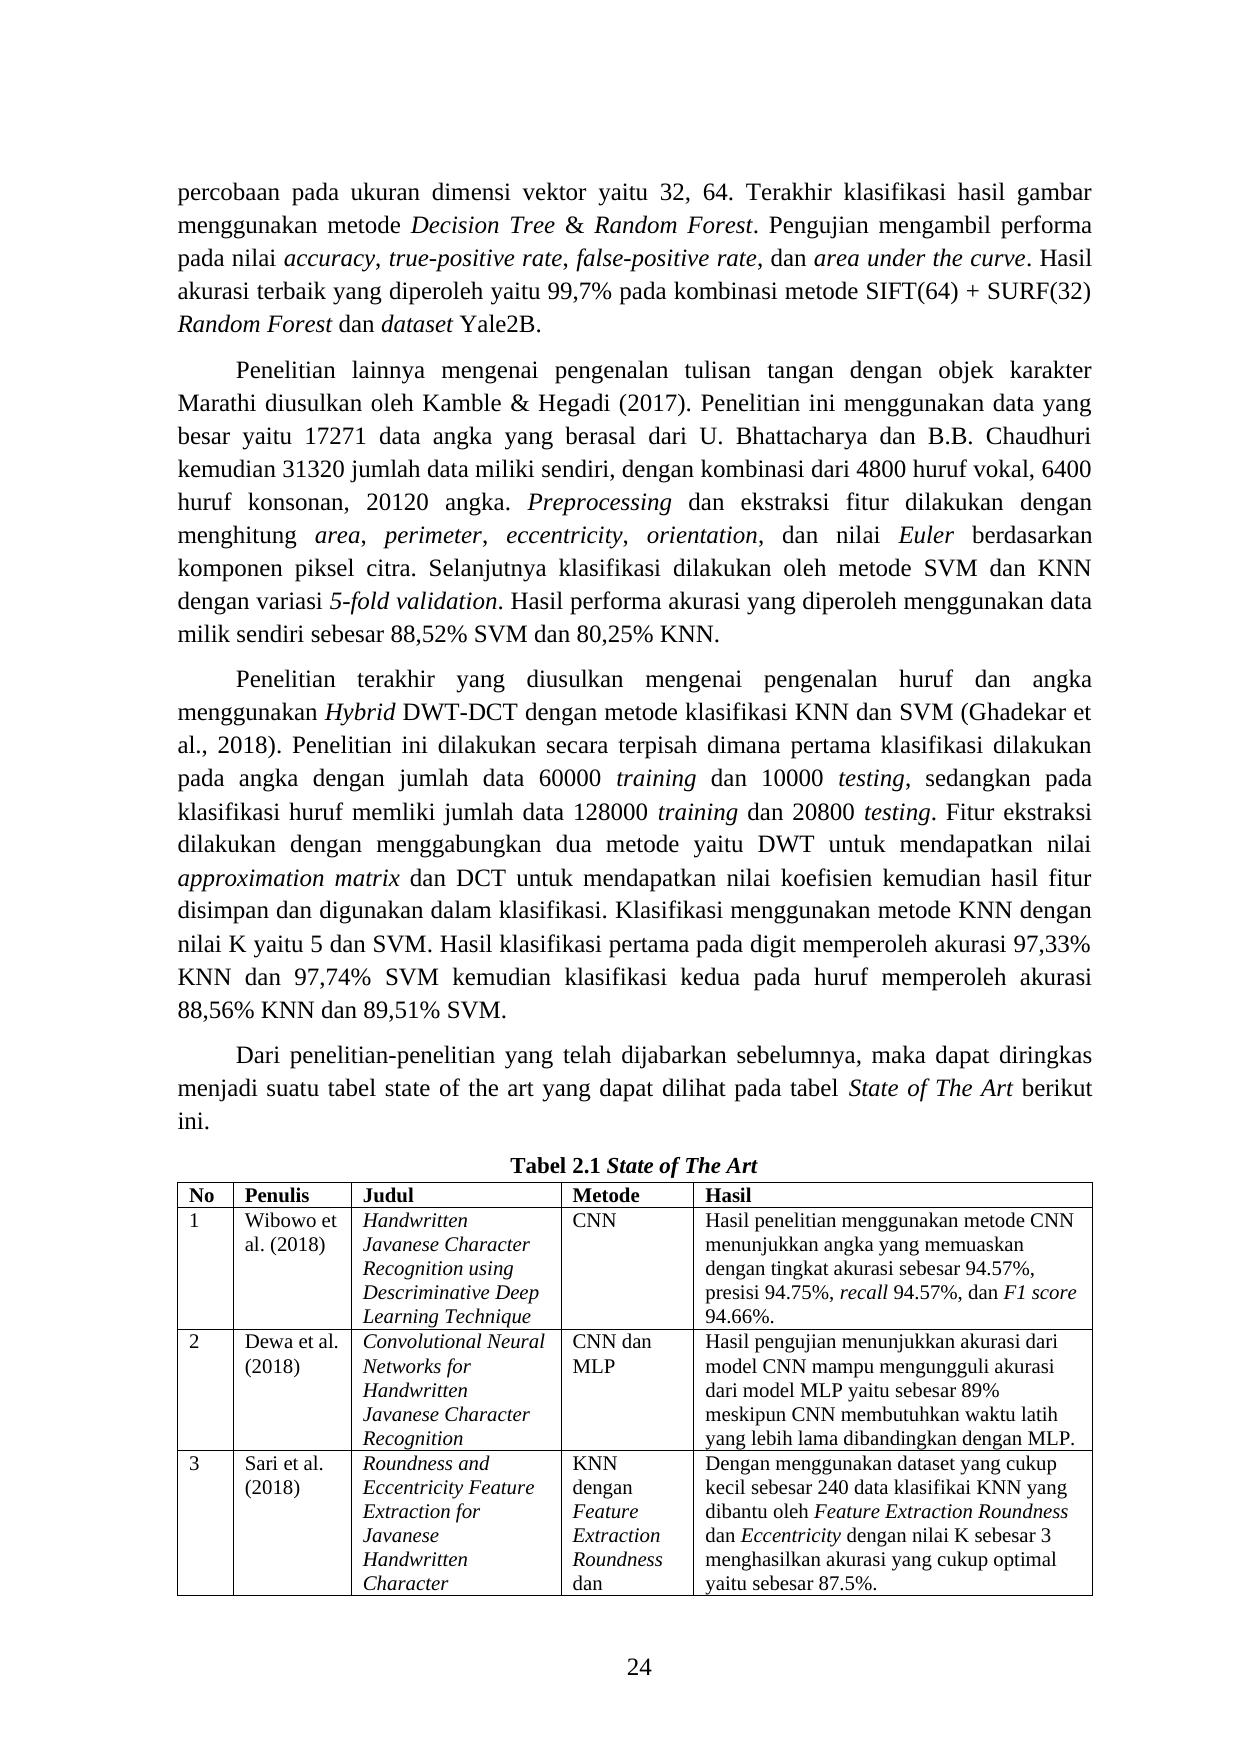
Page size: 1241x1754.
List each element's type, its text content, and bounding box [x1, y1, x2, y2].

table_cell Convolutional Neural Networks for Handwritten Javanese Character Recognition [352, 1330, 561, 1450]
table_header Metode [562, 1183, 693, 1207]
text Dari penelitian-penelitian yang telah dijabarkan sebelumnya, maka dapat diringkas menjadi suatu tabel state of the art yang dapat dilihat pada tabel State of The Art berikut ini. [177, 1040, 1092, 1135]
table_header Judul [352, 1183, 561, 1207]
table_cell CNN [562, 1208, 693, 1328]
table_cell Sari et al. (2018) [234, 1451, 351, 1595]
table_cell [562, 1451, 693, 1595]
table_cell 1 [178, 1208, 233, 1328]
table_cell Hasil pengujian menunjukkan akurasi dari model CNN mampu mengungguli akurasi dari model MLP yaitu sebesar 89% meskipun CNN membutuhkan waktu latih yang lebih lama dibandingkan dengan MLP. [694, 1330, 1092, 1450]
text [177, 177, 1092, 338]
table_cell Hasil penelitian menggunakan metode CNN menunjukkan angka yang memuaskan dengan tingkat akurasi sebesar 94.57%, presisi 94.75%, recall 94.57%, dan F1 score 94.66%. [694, 1208, 1092, 1328]
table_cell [352, 1451, 561, 1595]
table_cell 3 [178, 1451, 233, 1595]
table_cell Handwritten Javanese Character Recognition using Descriminative Deep Learning Technique [352, 1208, 561, 1328]
table_cell 2 [178, 1330, 233, 1450]
table_header Hasil [694, 1183, 1092, 1207]
table_header No [178, 1183, 233, 1207]
text Penelitian lainnya mengenai pengenalan tulisan tangan dengan objek karakter Marathi diusulkan oleh Kamble & Hegadi (2017). Penelitian ini menggunakan data yang besar yaitu 17271 data angka yang berasal dari U. Bhattacharya dan B.B. Chaudhuri kemudian 31320 jumlah data miliki sendiri, dengan kombinasi dari 4800 huruf vokal, 6400 huruf konsonan, 20120 angka. Preprocessing dan ekstraksi fitur dilakukan dengan menghitung area, perimeter, eccentricity, orientation, dan nilai Euler berdasarkan komponen piksel citra. Selanjutnya klasifikasi dilakukan oleh metode SVM dan KNN dengan variasi 5-fold validation. Hasil performa akurasi yang diperoleh menggunakan data milik sendiri sebesar 88,52% SVM dan 80,25% KNN. [177, 355, 1092, 648]
table_cell Dewa et al. (2018) [234, 1330, 351, 1450]
text Penelitian terakhir yang diusulkan mengenai pengenalan huruf dan angka menggunakan Hybrid DWT-DCT dengan metode klasifikasi KNN dan SVM (Ghadekar et al., 2018). Penelitian ini dilakukan secara terpisah dimana pertama klasifikasi dilakukan pada angka dengan jumlah data 60000 training dan 10000 testing, sedangkan pada klasifikasi huruf memliki jumlah data 128000 training dan 20800 testing. Fitur ekstraksi dilakukan dengan menggabungkan dua metode yaitu DWT untuk mendapatkan nilai approximation matrix dan DCT untuk mendapatkan nilai koefisien kemudian hasil fitur disimpan dan digunakan dalam klasifikasi. Klasifikasi menggunakan metode KNN dengan nilai K yaitu 5 dan SVM. Hasil klasifikasi pertama pada digit memperoleh akurasi 97,33% KNN dan 97,74% SVM kemudian klasifikasi kedua pada huruf memperoleh akurasi 88,56% KNN dan 89,51% SVM. [177, 664, 1092, 1023]
table_header Penulis [234, 1183, 351, 1207]
table_cell Wibowo et al. (2018) [234, 1208, 351, 1328]
table_cell CNN dan MLP [562, 1330, 693, 1450]
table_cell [694, 1451, 1092, 1595]
text Tabel 2.1 State of The Art [177, 1152, 1092, 1178]
